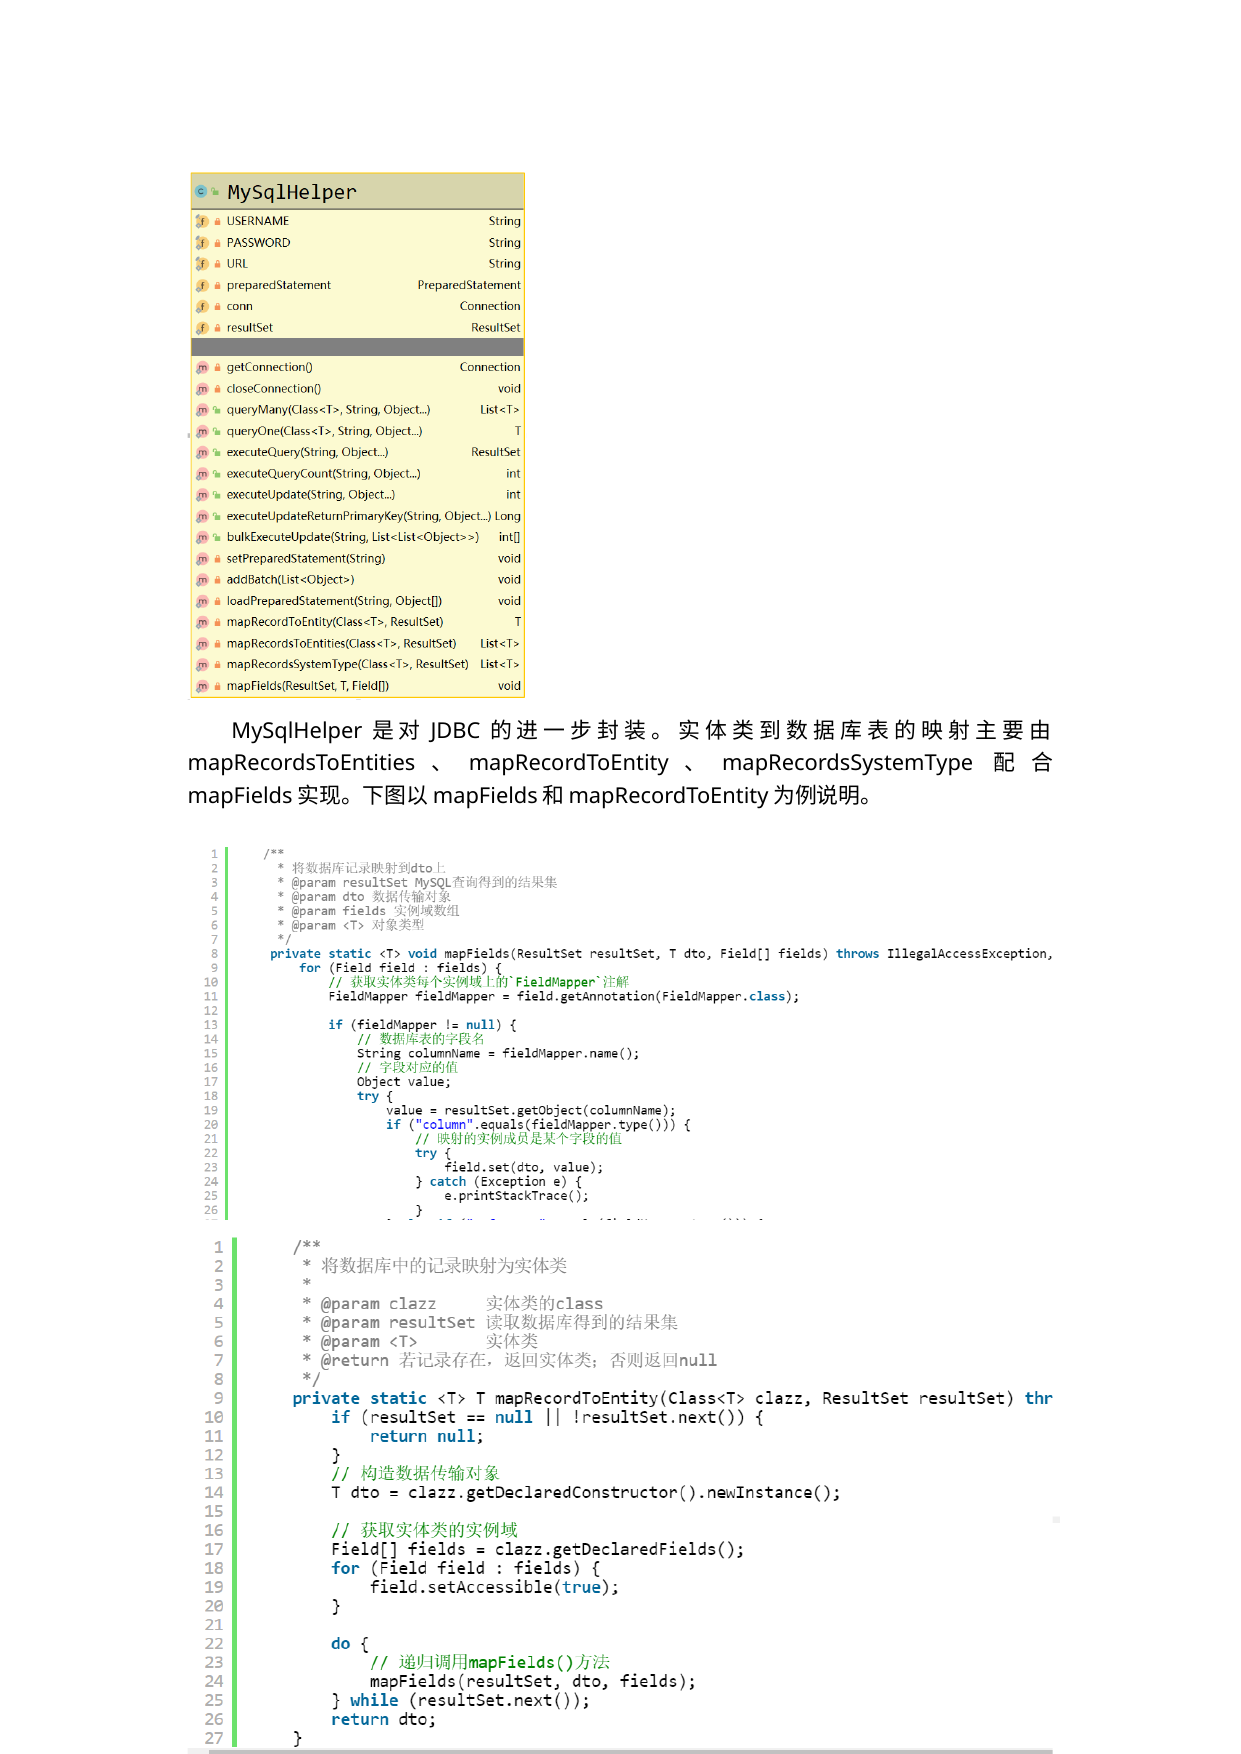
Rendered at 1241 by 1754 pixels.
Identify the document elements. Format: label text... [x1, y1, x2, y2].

text MySqlHelper是对JDBC的进一步封装。实体类到数据库表的映射主要由mapRecordsToEntities、mapRecordToEntity、mapRecordsSystemType配合mapFields实现。下图以mapFields和mapRecordToEntity为例说明。 [187, 712, 1053, 810]
picture [187, 842, 1060, 1754]
picture [187, 172, 527, 700]
